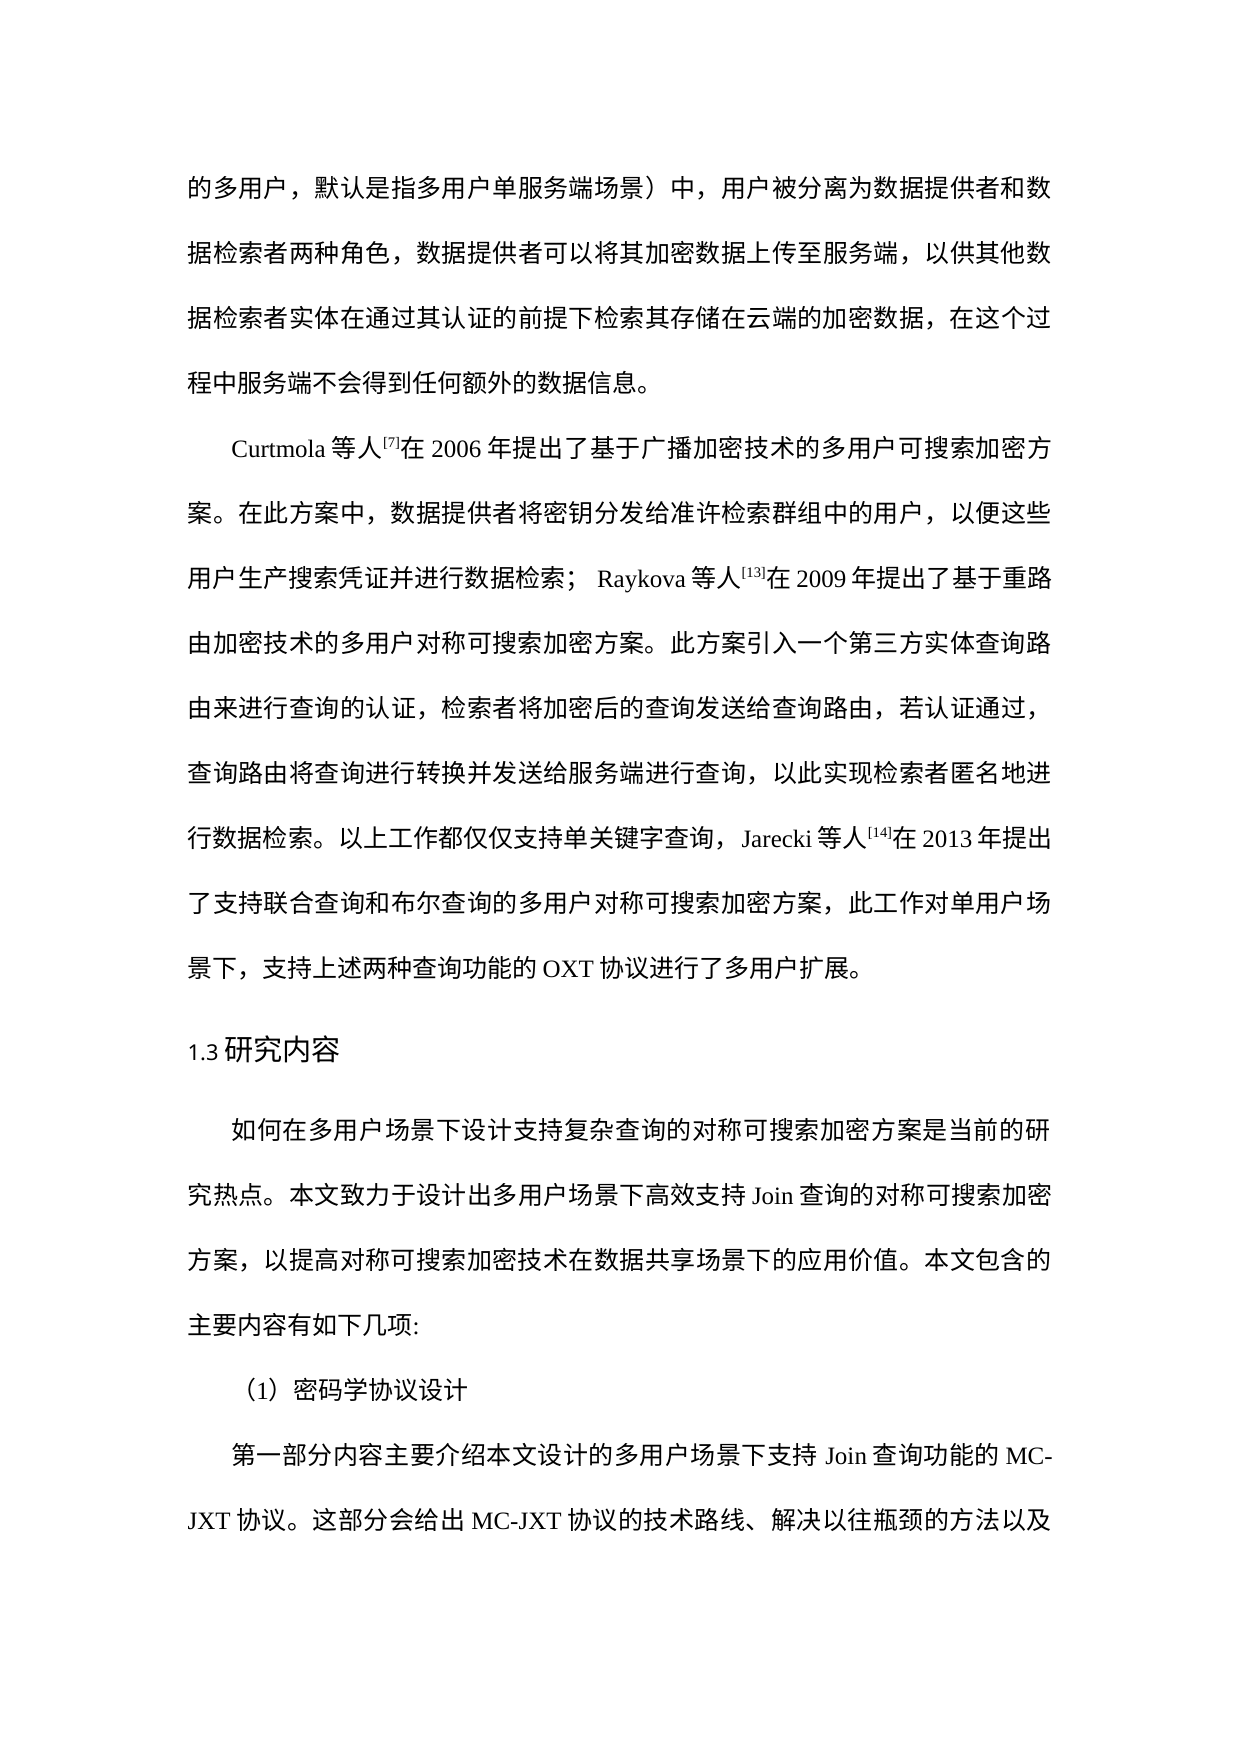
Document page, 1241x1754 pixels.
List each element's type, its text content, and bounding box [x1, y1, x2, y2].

text Curtmola等人[7]在2006年提出了基于广播加密技术的多用户可搜索加密方案。在此方案中，数据提供者将密钥分发给准许检索群组中的用户，以便这些用户生产搜索凭证并进行数据检索； Raykova等人[13]在2009年提出了基于重路由加密技术的多用户对称可搜索加密方案。此方案引入一个第三方实体查询路由来进行查询的认证，检索者将加密后的查询发送给查询路由，若认证通过，查询路由将查询进行转换并发送给服务端进行查询，以此实现检索者匿名地进行数据检索。以上工作都仅仅支持单关键字查询，Jarecki等人[14]在2013年提出了支持联合查询和布尔查询的多用户对称可搜索加密方案，此工作对单用户场景下，支持上述两种查询功能的OXT协议进行了多用户扩展。 [187, 414, 1053, 999]
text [187, 1421, 1053, 1551]
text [187, 154, 1053, 414]
text 如何在多用户场景下设计支持复杂查询的对称可搜索加密方案是当前的研究热点。本文致力于设计出多用户场景下高效支持Join查询的对称可搜索加密方案，以提高对称可搜索加密技术在数据共享场景下的应用价值。本文包含的主要内容有如下几项: [187, 1096, 1053, 1356]
text （1）密码学协议设计 [187, 1356, 1053, 1421]
subtitle 研究内容 [187, 1015, 1053, 1080]
